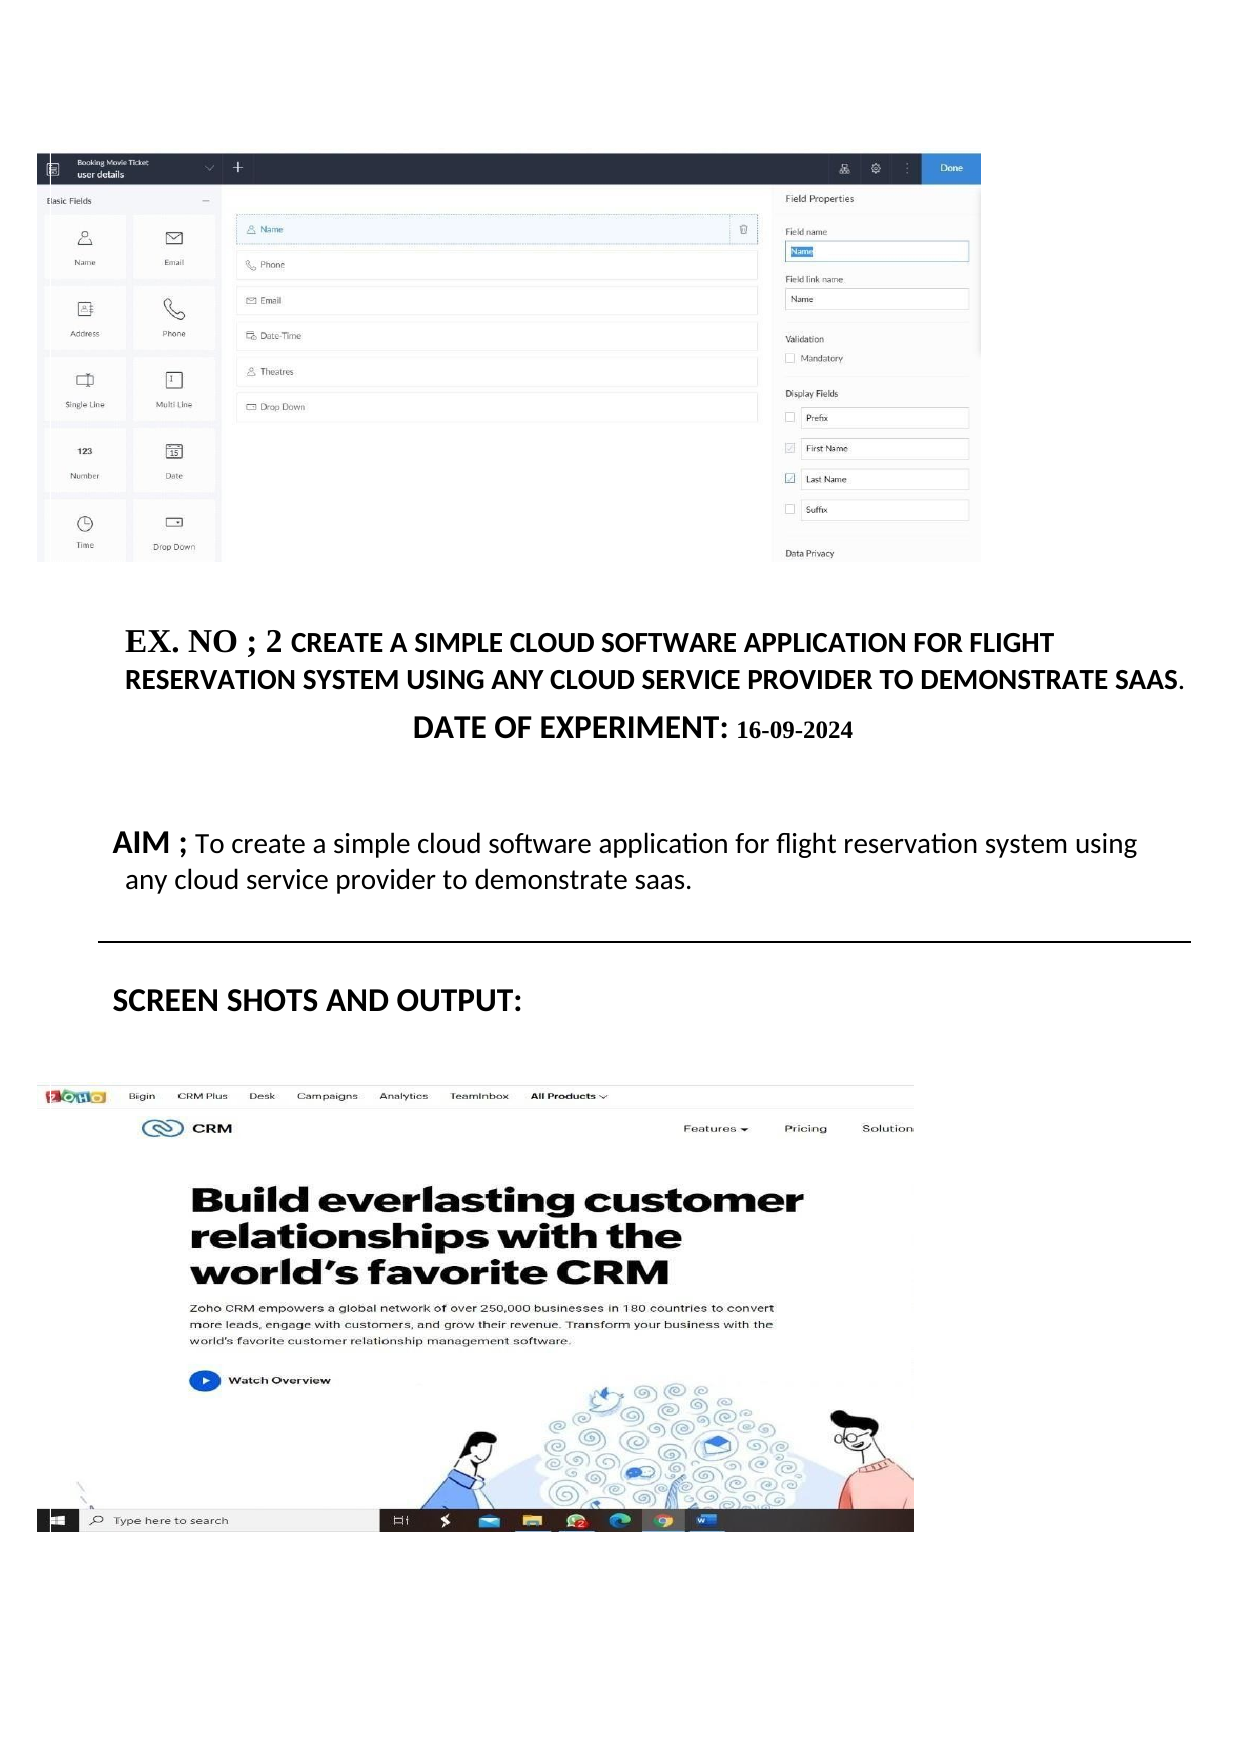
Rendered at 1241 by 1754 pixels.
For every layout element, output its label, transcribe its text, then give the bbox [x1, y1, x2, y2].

subtitle SCREEN SHOTS AND OUTPUT: [112, 979, 1198, 1019]
picture [51, 148, 981, 562]
picture [37, 148, 49, 562]
text DATE OF EXPERIMENT: 16-09-2024 [413, 706, 1198, 747]
text EX. NO ; 2 CREATE A SIMPLE CLOUD SOFTWARE APPLICATION FOR FLIGHT RESERVATION SYSTEM USING ANY CLOUD SERVICE PROVIDER TO DEMONSTRATE SAAS. [125, 621, 1198, 697]
picture [51, 1082, 914, 1532]
picture [37, 1082, 49, 1532]
text AIM ; To create a simple cloud software application for flight reservation system using any cloud service provider to demonstrate saas. [112, 822, 1157, 897]
